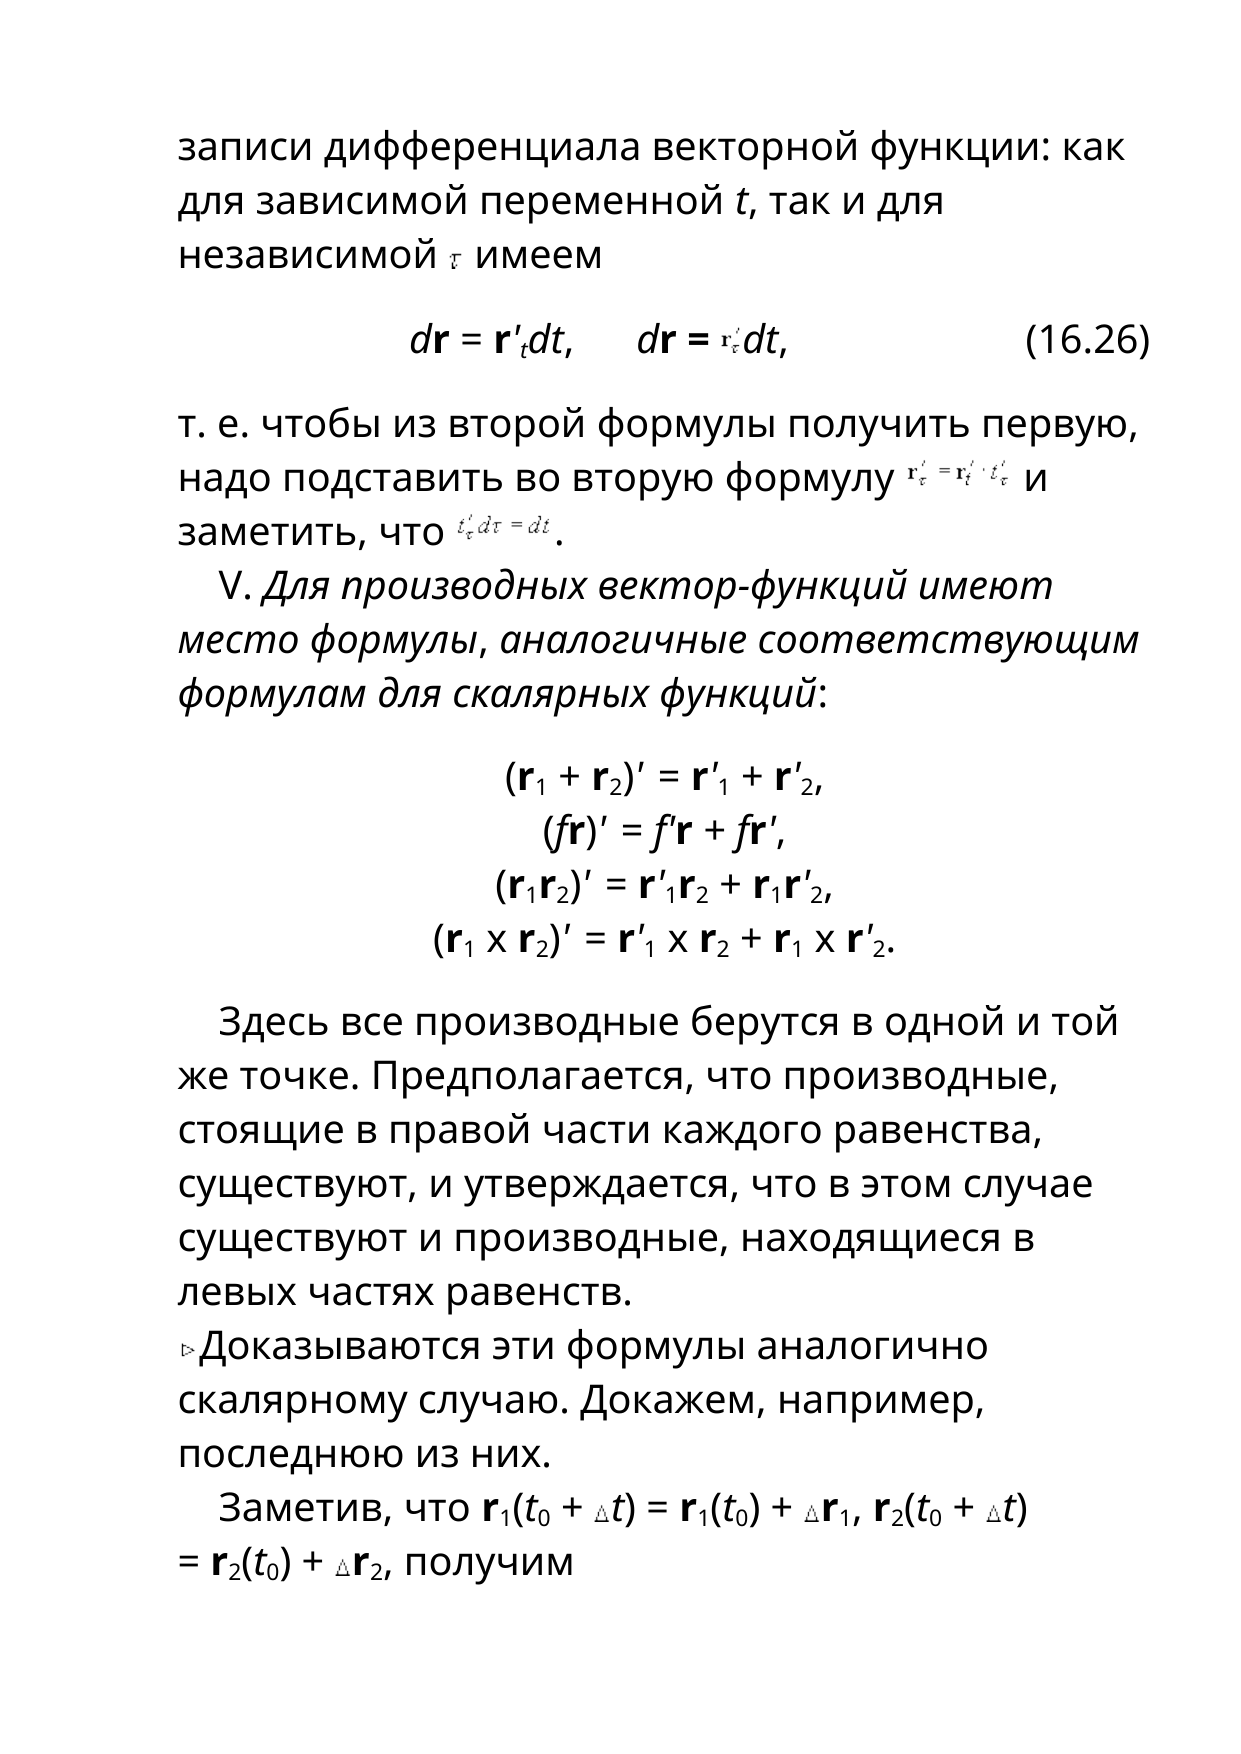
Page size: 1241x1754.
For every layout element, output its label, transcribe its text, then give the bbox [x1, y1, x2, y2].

picture [803, 1502, 821, 1522]
picture [334, 1556, 352, 1576]
table_header (16.26) [1020, 309, 1152, 366]
text т. е. чтобы из второй формулы получить первую, надо подставить во вторую формулу и заметить, что . V. Для производных вектор-функций имеют место формулы, аналогичные соответствующим формулам для скалярных функций: [177, 395, 1152, 719]
picture [177, 1337, 199, 1360]
picture [455, 508, 554, 546]
text Здесь все производные берутся в одной и той же точке. Предполагается, что производные, стоящие в правой части каждого равенства, существуют, и утверждается, что в этом случае существуют и производные, находящиеся в левых частях равенств. Доказываются эти формулы аналогично скалярному случаю. Докажем, например, последнюю из них. Заметив, что r1(t0 + t) = r1(t0) + r1, r2(t0 + t) = r2(t0) + r2, получим [177, 993, 1152, 1587]
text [177, 118, 1152, 280]
table_header dr = r'tdt, dr = dt, [177, 309, 1020, 366]
picture [720, 323, 743, 353]
picture [905, 454, 1013, 492]
picture [448, 252, 464, 269]
picture [593, 1502, 611, 1522]
picture [985, 1502, 1003, 1522]
text (r1 + r2)' = r'1 + r'2, (fr)' = f'r + fr', (r1r2)' = r'1r2 + r1r'2, (r1 x r2)' = r'1 x r2 + r1 x r'2. [177, 748, 1152, 964]
